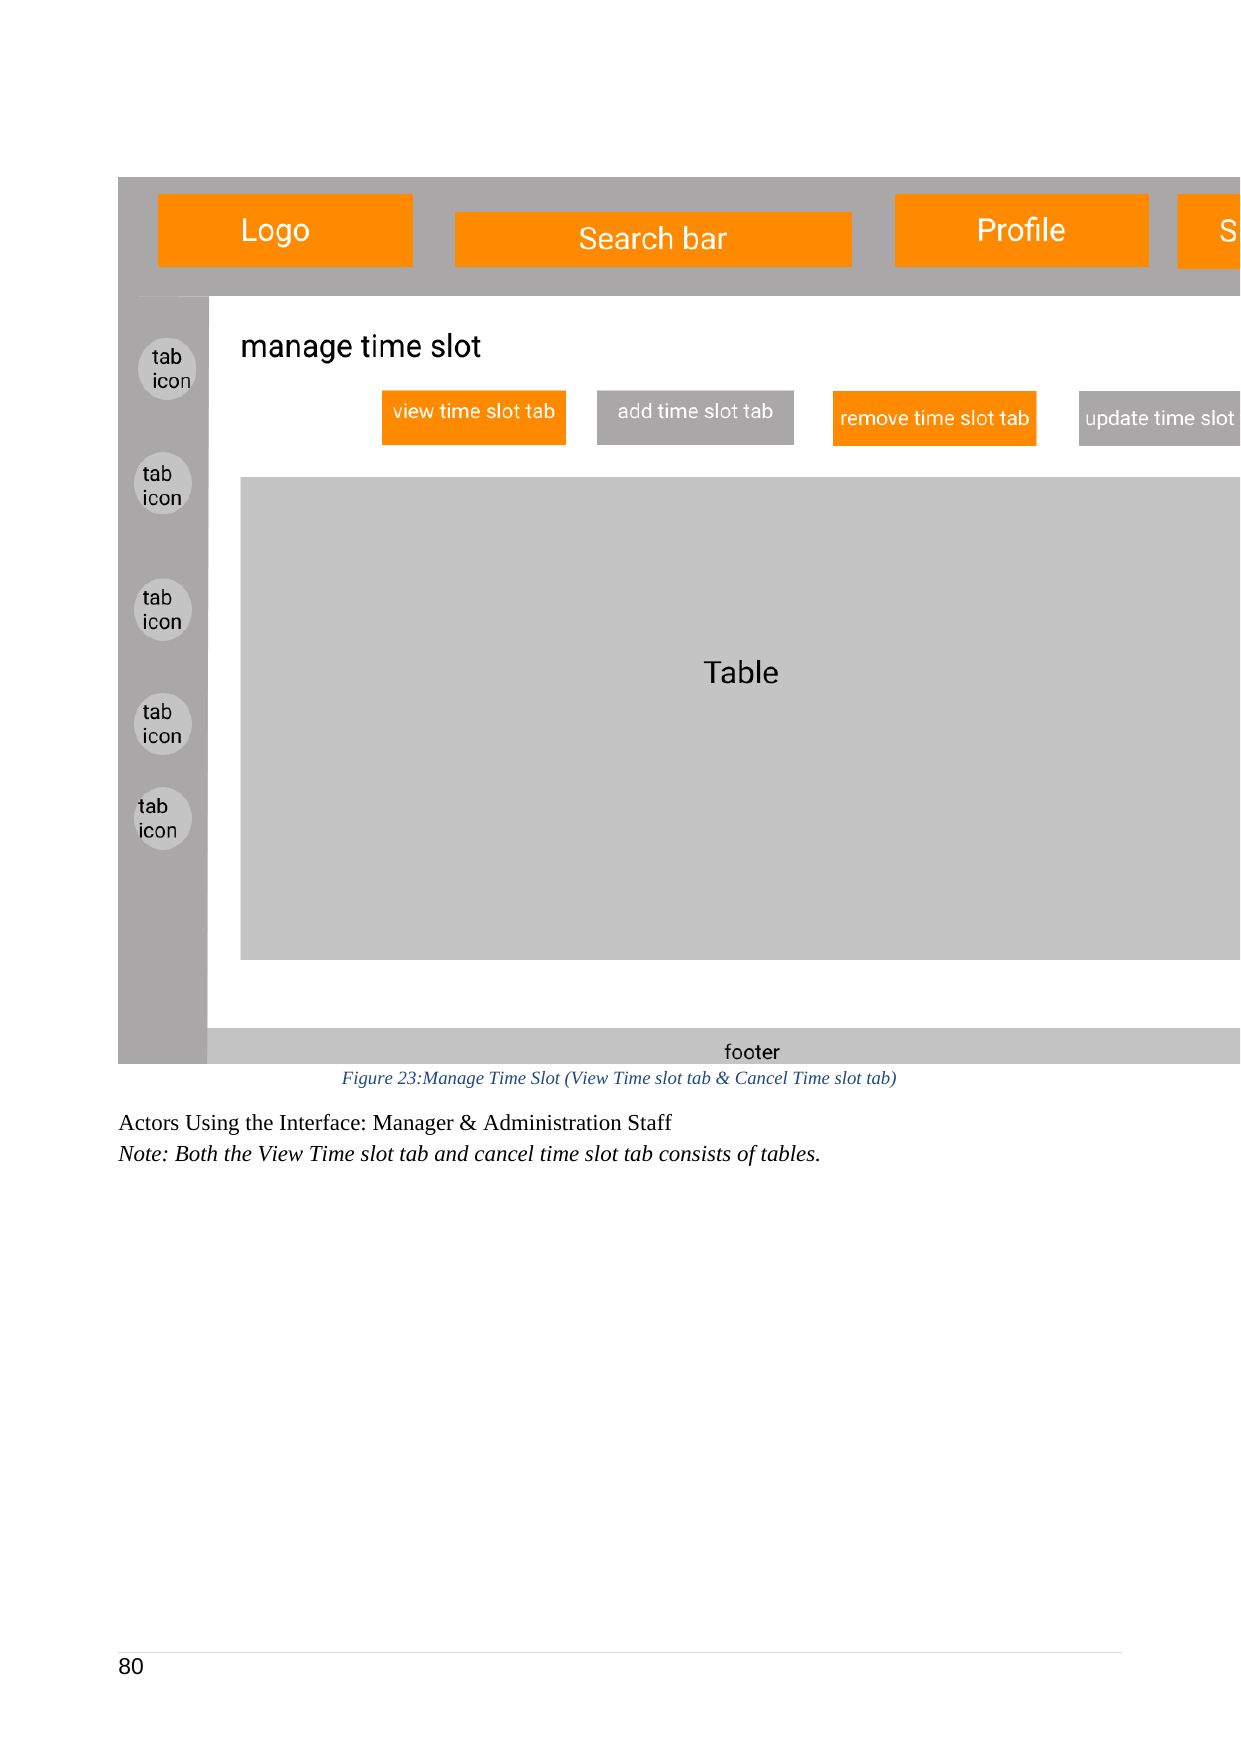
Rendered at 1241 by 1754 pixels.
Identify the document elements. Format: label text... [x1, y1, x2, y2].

text Figure 23:Manage Time Slot (View Time slot tab & Cancel Time slot tab) [118, 1067, 1122, 1088]
text Note: Both the View Time slot tab and cancel time slot tab consists of tables. [118, 1139, 1122, 1166]
text Actors Using the Interface: Manager & Administration Staff [118, 1109, 1122, 1136]
picture [118, 177, 1241, 1064]
